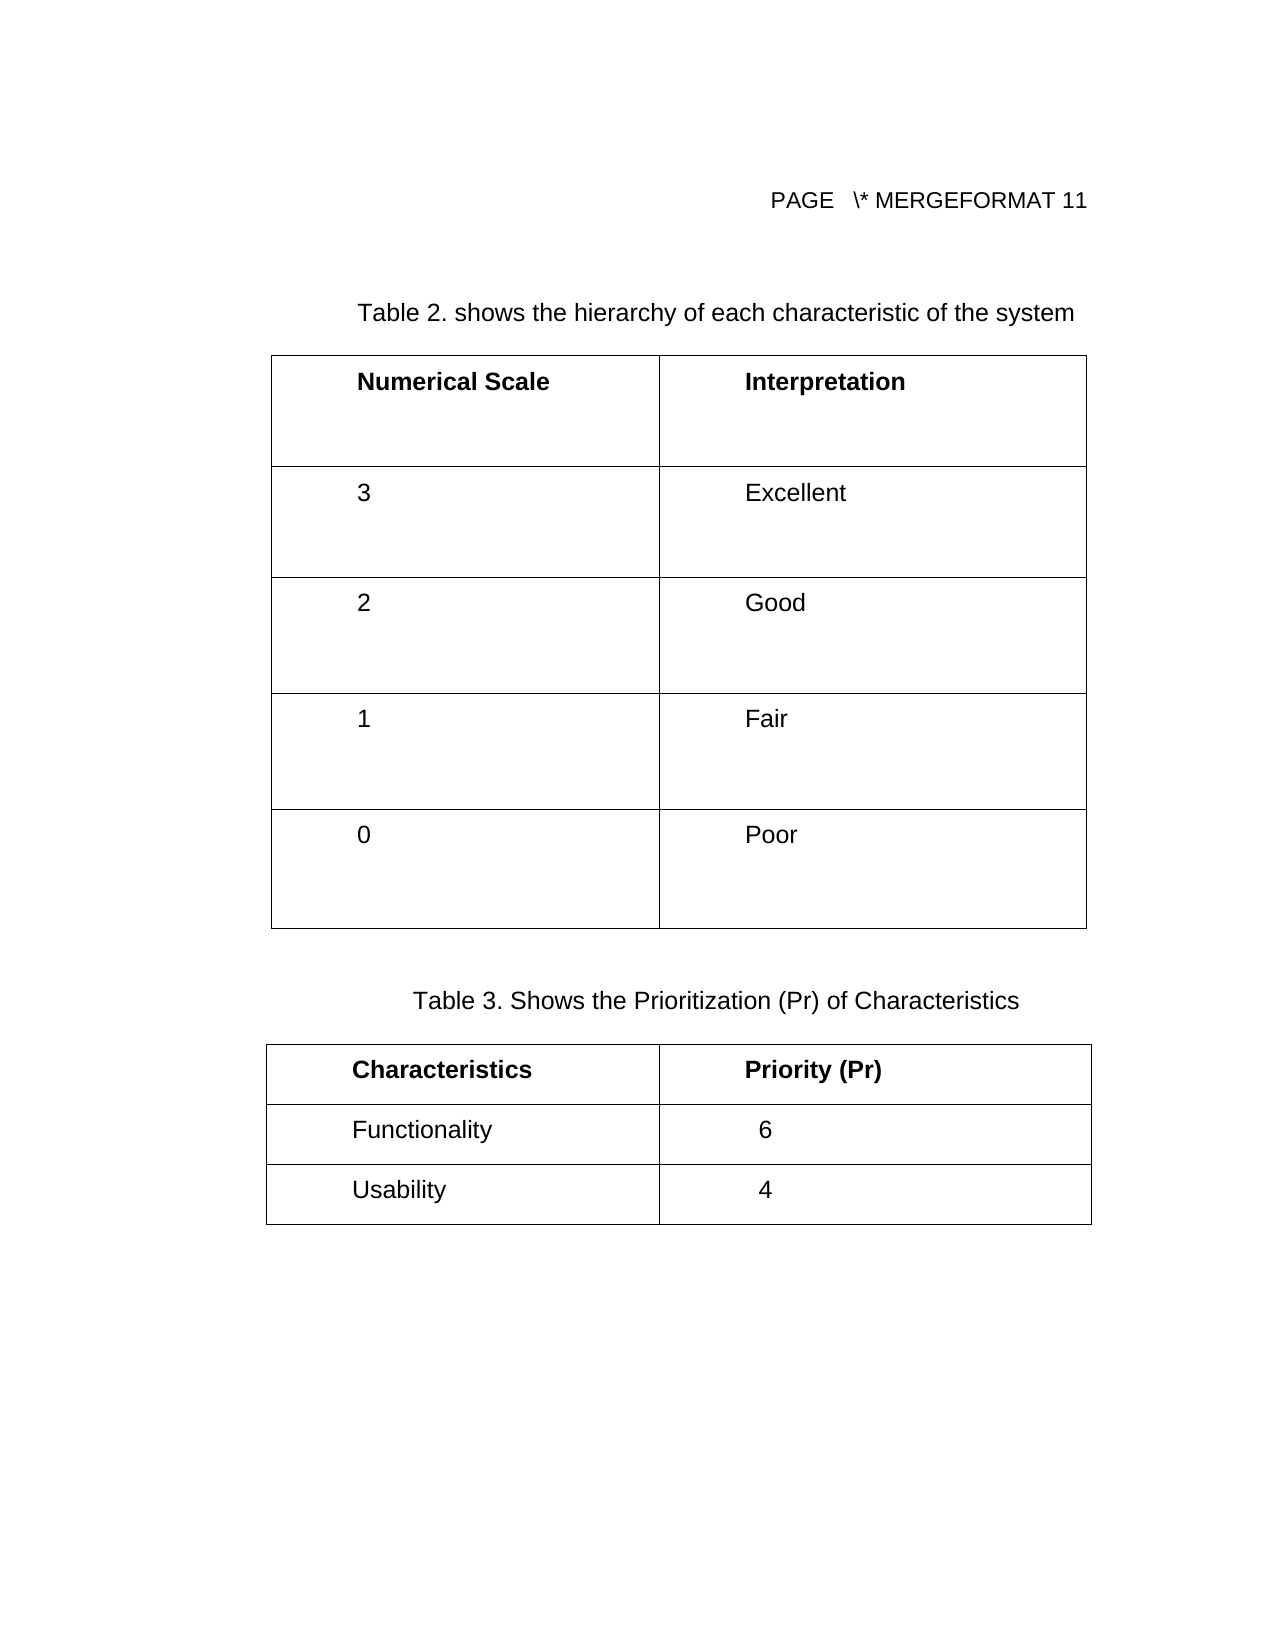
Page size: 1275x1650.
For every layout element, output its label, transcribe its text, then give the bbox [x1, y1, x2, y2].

text Table 3. Shows the Prioritization (Pr) of Characteristics [270, 986, 1087, 1015]
table_cell 2 [272, 578, 659, 693]
table_cell Good [660, 578, 1086, 693]
table_header Priority (Pr) [660, 1045, 1091, 1103]
table_cell 0 [272, 810, 659, 927]
table_cell 4 [660, 1165, 1091, 1223]
table_header Numerical Scale [272, 356, 659, 466]
table_cell Usability [267, 1165, 659, 1223]
table_cell 6 [660, 1105, 1091, 1163]
text Table 2. shows the hierarchy of each characteristic of the system [270, 298, 1087, 326]
table_header Interpretation [660, 356, 1086, 466]
table_header Characteristics [267, 1045, 659, 1103]
table_cell Poor [660, 810, 1086, 927]
table_cell Functionality [267, 1105, 659, 1163]
table_cell Excellent [660, 467, 1086, 577]
table_cell Fair [660, 694, 1086, 809]
table_cell 3 [272, 467, 659, 577]
table_cell 1 [272, 694, 659, 809]
